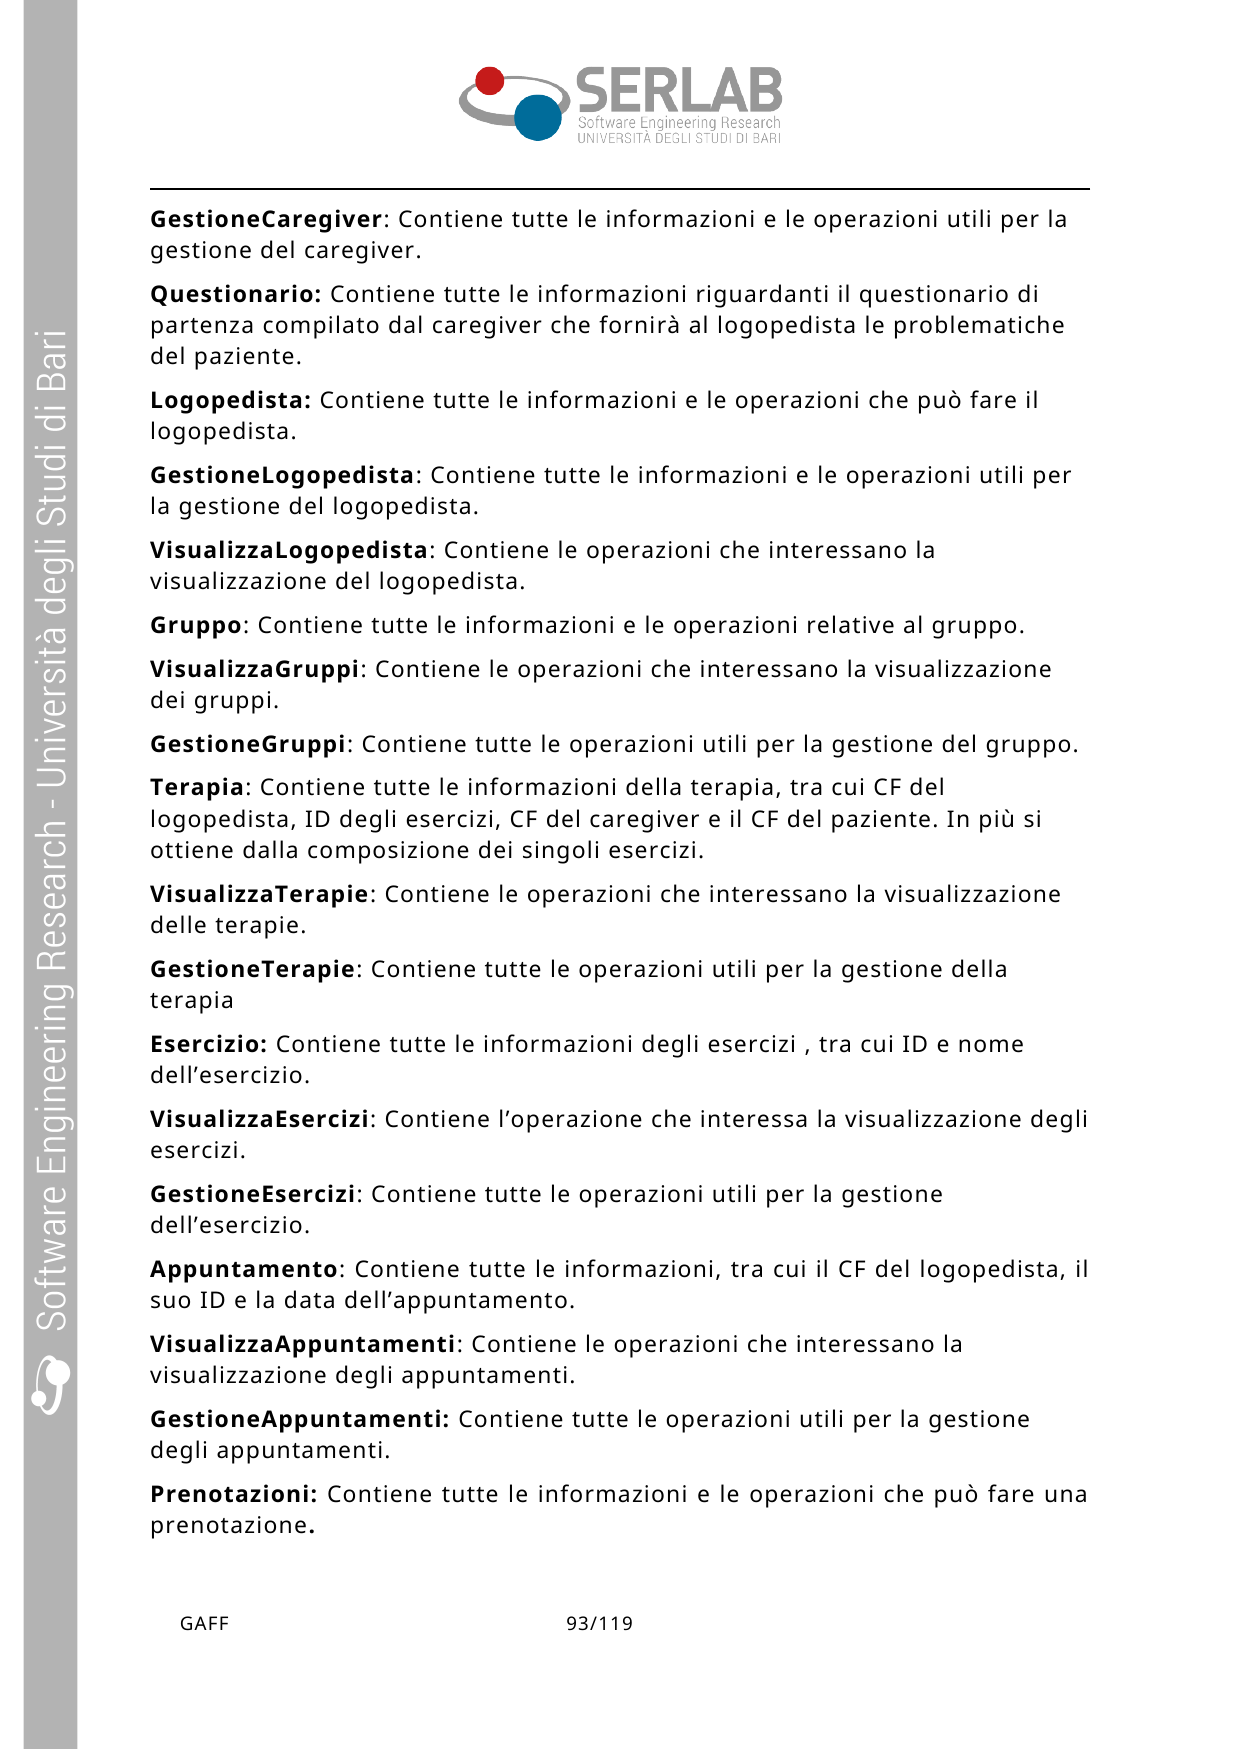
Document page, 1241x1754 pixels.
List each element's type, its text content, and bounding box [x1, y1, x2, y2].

picture [23, 0, 78, 1749]
text VisualizzaGruppi: Contiene le operazioni che interessano la visualizzazione dei gruppi. [150, 652, 1090, 715]
text Logopedista: Contiene tutte le informazioni e le operazioni che può fare il logopedista. [150, 384, 1090, 446]
text Gruppo: Contiene tutte le informazioni e le operazioni relative al gruppo. [150, 609, 1090, 640]
text GestioneEsercizi: Contiene tutte le operazioni utili per la gestione dell’esercizio. [150, 1177, 1090, 1240]
text GestioneTerapie: Contiene tutte le operazioni utili per la gestione della terapia [150, 952, 1090, 1015]
text GestioneCaregiver: Contiene tutte le informazioni e le operazioni utili per la gestione del caregiver. [150, 202, 1090, 265]
text Prenotazioni: Contiene tutte le informazioni e le operazioni che può fare una prenotazione. [150, 1477, 1090, 1540]
text Terapia: Contiene tutte le informazioni della terapia, tra cui CF del logopedista, ID degli esercizi, CF del caregiver e il CF del paziente. In più si ottiene dalla composizione dei singoli esercizi. [150, 771, 1090, 865]
text VisualizzaTerapie: Contiene le operazioni che interessano la visualizzazione delle terapie. [150, 877, 1090, 940]
text Questionario: Contiene tutte le informazioni riguardanti il questionario di partenza compilato dal caregiver che fornirà al logopedista le problematiche del paziente. [150, 277, 1090, 371]
text Esercizio: Contiene tutte le informazioni degli esercizi , tra cui ID e nome dell’esercizio. [150, 1027, 1090, 1090]
text GestioneGruppi: Contiene tutte le operazioni utili per la gestione del gruppo. [150, 727, 1090, 759]
text VisualizzaAppuntamenti: Contiene le operazioni che interessano la visualizzazione degli appuntamenti. [150, 1327, 1090, 1390]
text VisualizzaLogopedista: Contiene le operazioni che interessano la visualizzazione del logopedista. [150, 534, 1090, 596]
text VisualizzaEsercizi: Contiene l’operazione che interessa la visualizzazione degli esercizi. [150, 1102, 1090, 1165]
text GestioneAppuntamenti: Contiene tutte le operazioni utili per la gestione degli appuntamenti. [150, 1402, 1090, 1465]
text GestioneLogopedista: Contiene tutte le informazioni e le operazioni utili per la gestione del logopedista. [150, 459, 1090, 521]
text Appuntamento: Contiene tutte le informazioni, tra cui il CF del logopedista, il suo ID e la data dell’appuntamento. [150, 1252, 1090, 1315]
picture [455, 65, 785, 145]
